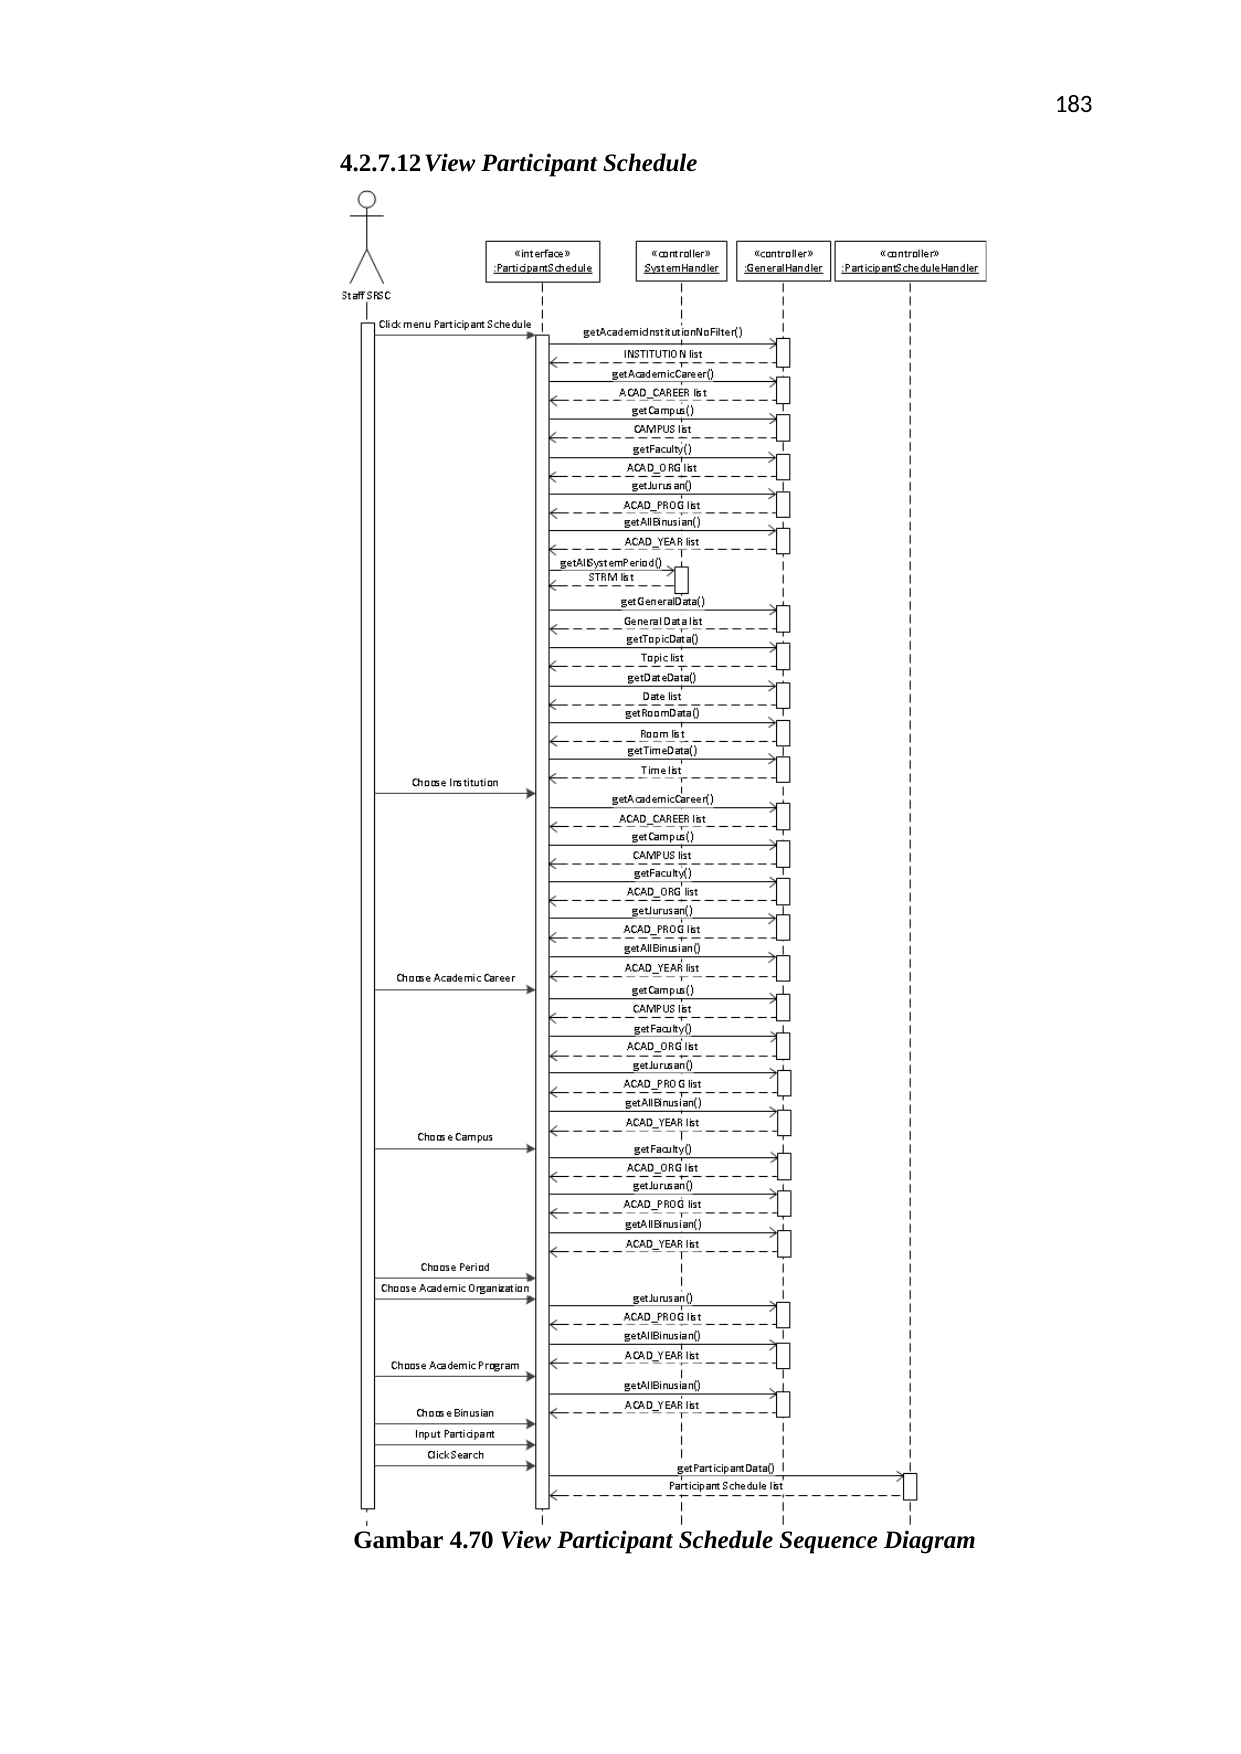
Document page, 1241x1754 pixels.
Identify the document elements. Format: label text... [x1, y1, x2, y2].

text View Participant Schedule [340, 148, 1092, 176]
picture [342, 190, 987, 1526]
